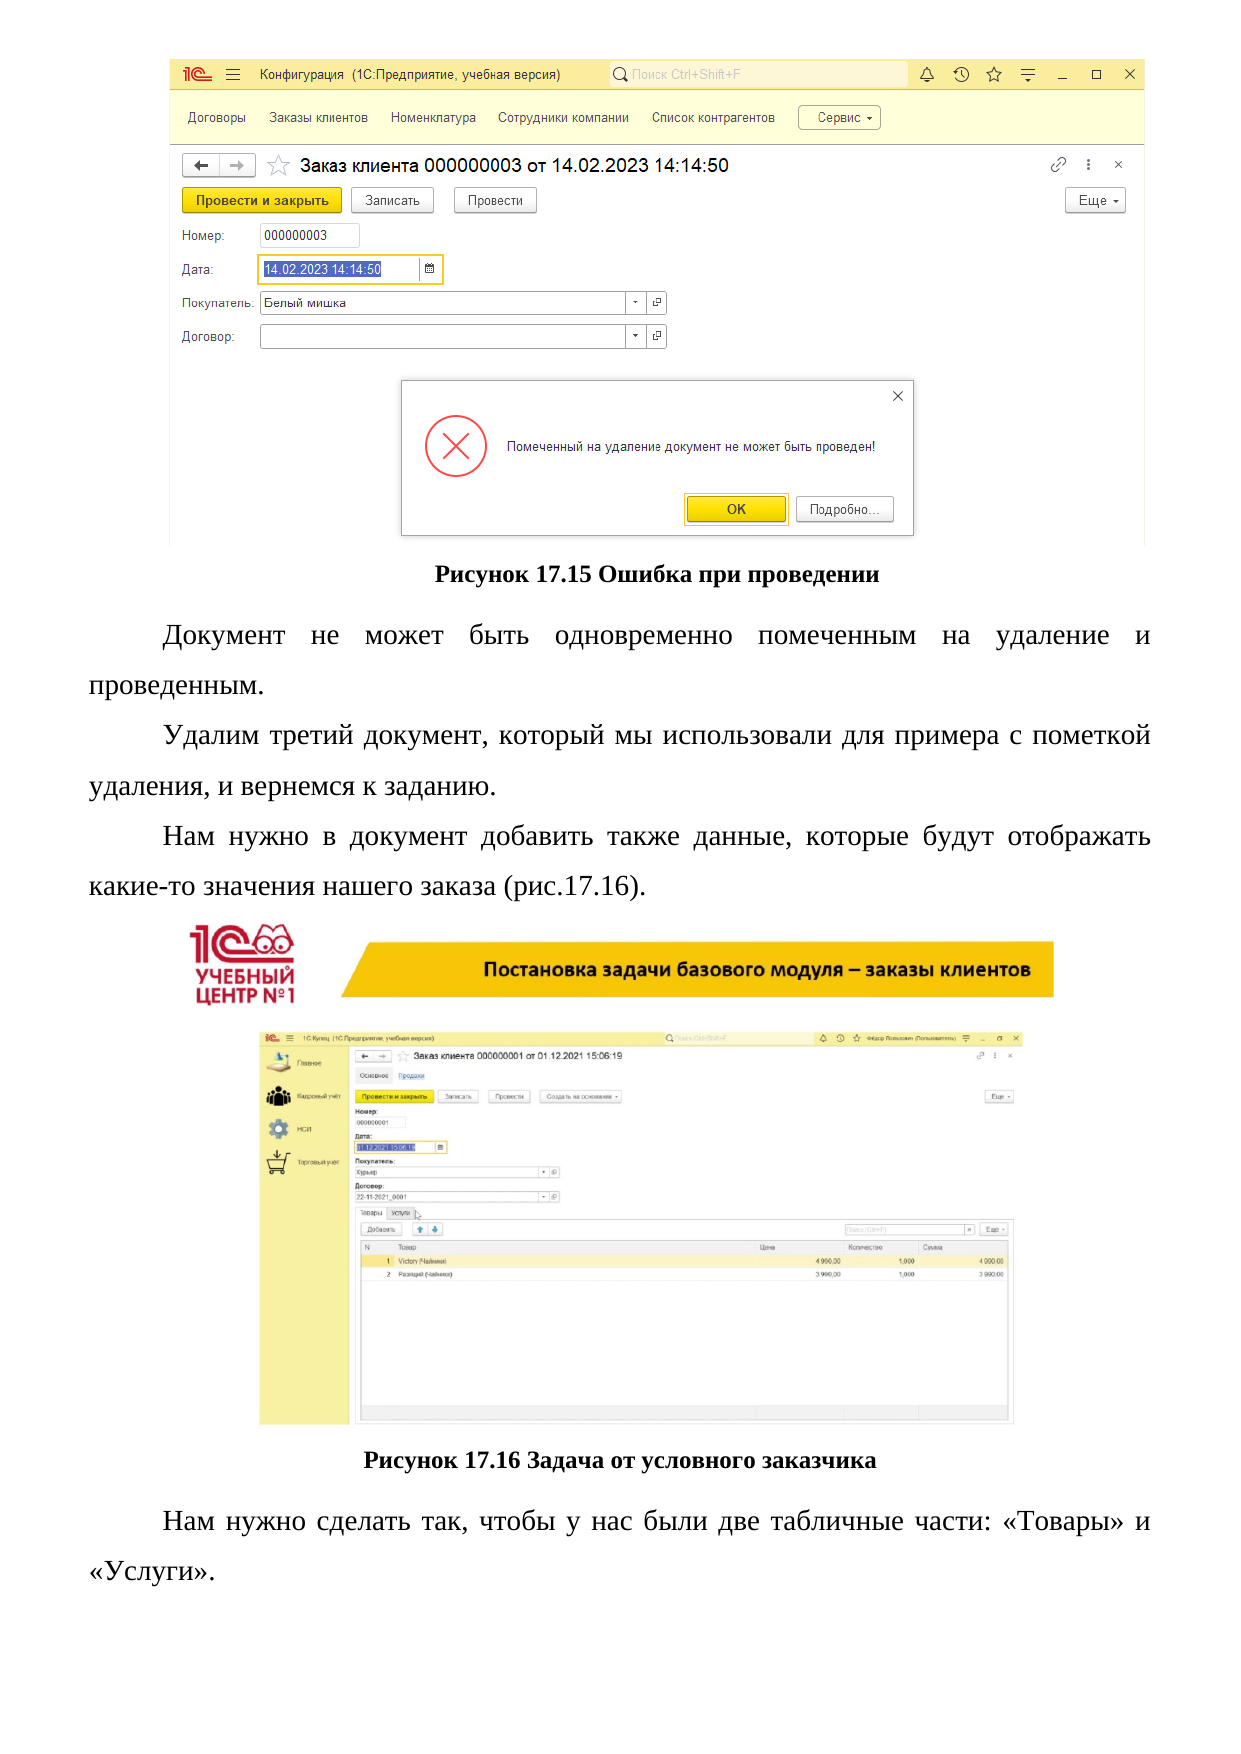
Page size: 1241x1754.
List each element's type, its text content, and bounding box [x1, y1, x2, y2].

text Удалим третий документ, который мы использовали для примера с пометкой удаления, и вернемся к заданию. [89, 717, 1152, 801]
text Нам нужно сделать так, чтобы у нас были две табличные части: «Товары» и «Услуги». [89, 1503, 1152, 1587]
text Рисунок 17.16 Задача от условного заказчика [89, 1445, 1152, 1474]
text Нам нужно в документ добавить также данные, которые будут отображать какие-то значения нашего заказа (рис.17.16). [89, 818, 1152, 902]
picture [186, 918, 1054, 1432]
text Рисунок 17.15 Ошибка при проведении [89, 559, 1152, 588]
text Документ не может быть одновременно помеченным на удаление и проведенным. [89, 617, 1152, 701]
picture [169, 59, 1145, 546]
